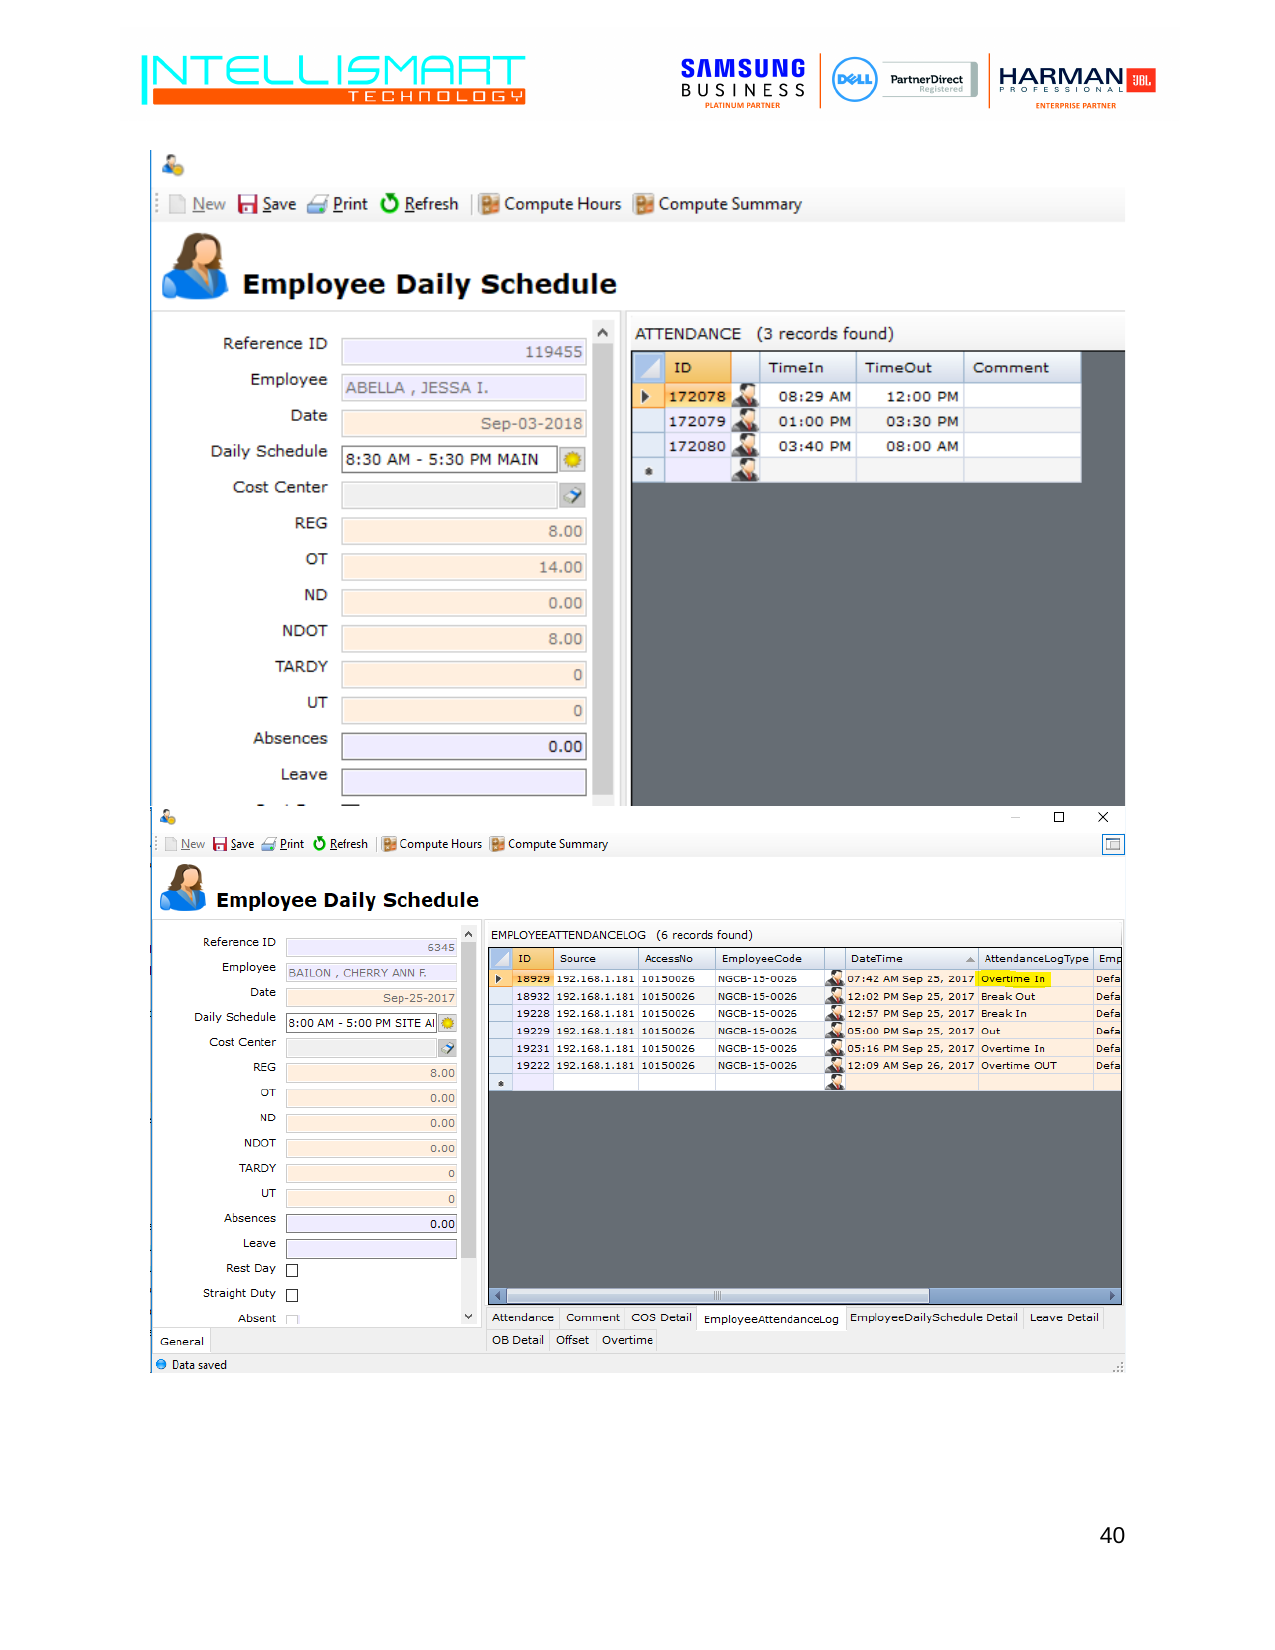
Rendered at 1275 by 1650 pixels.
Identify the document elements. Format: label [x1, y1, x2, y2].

picture [150, 807, 1125, 1373]
picture [150, 150, 1125, 806]
picture [120, 27, 1180, 121]
